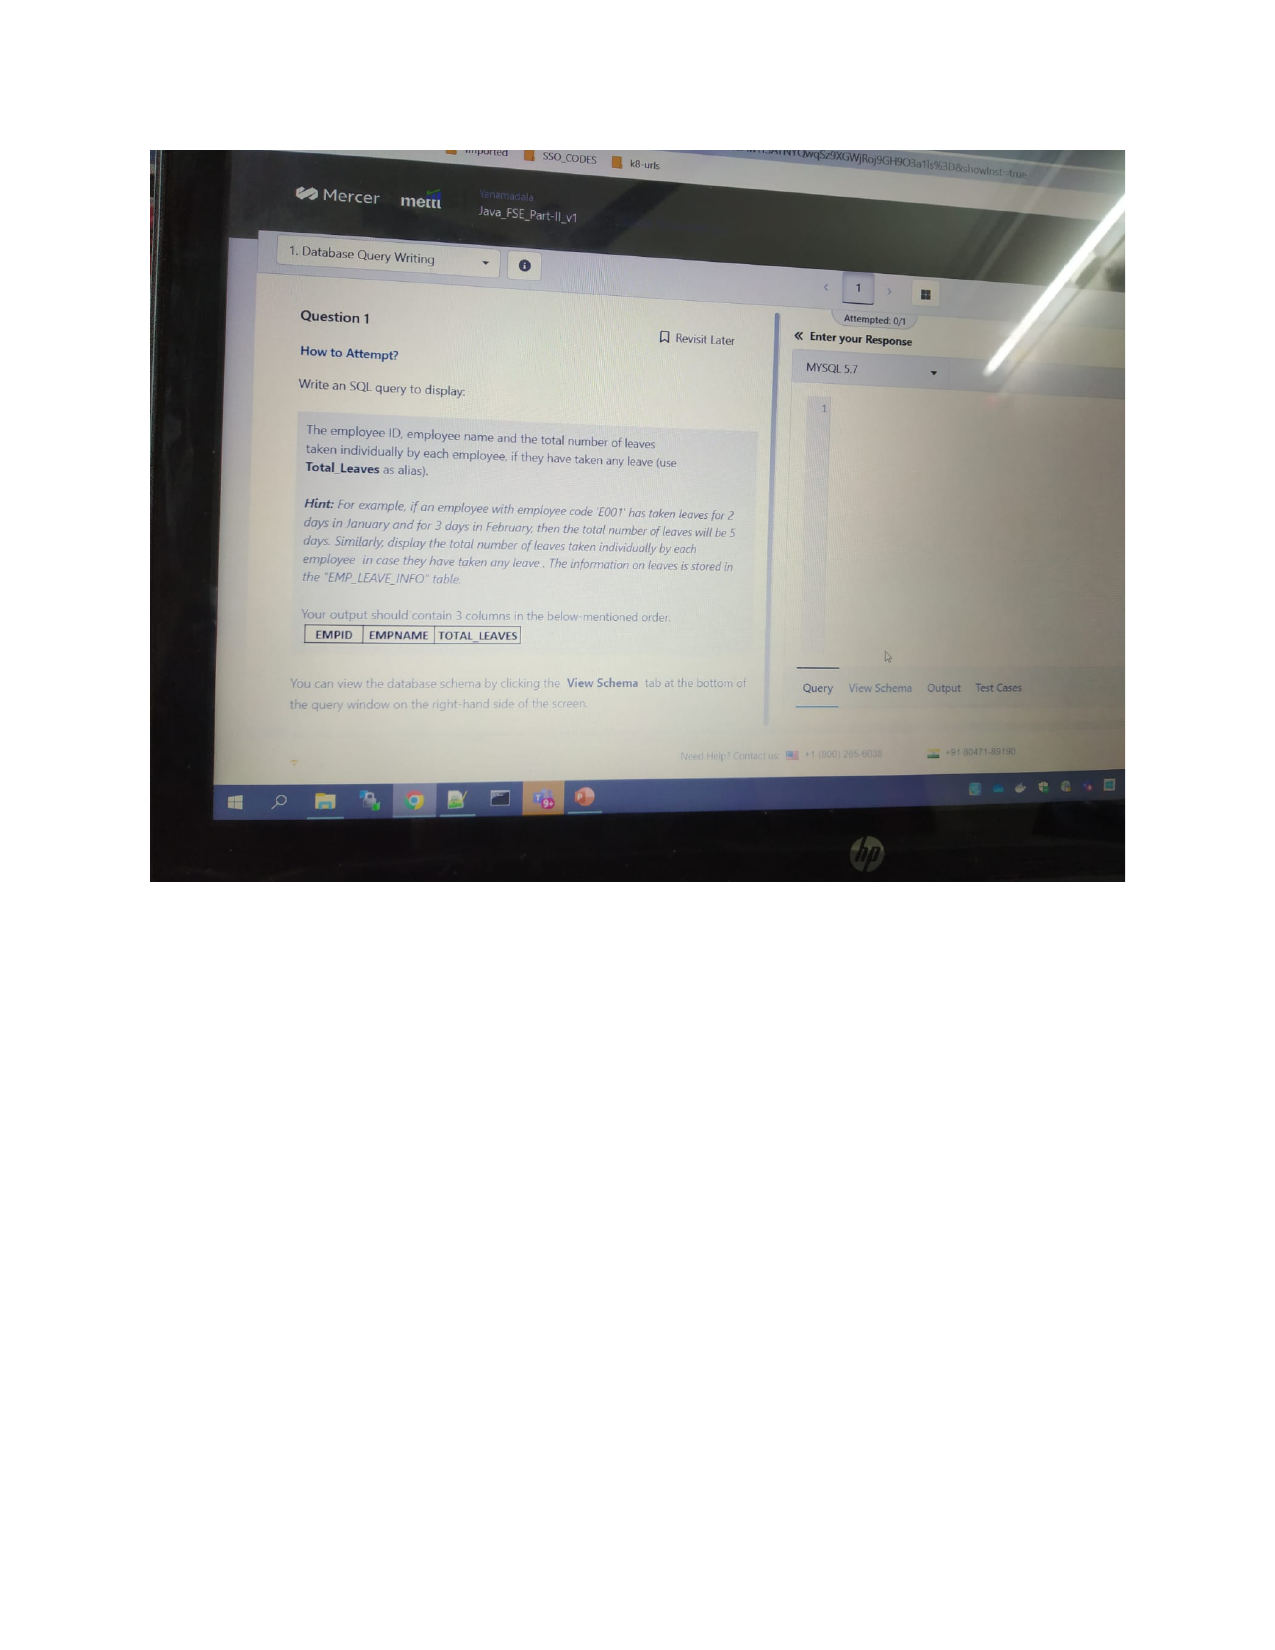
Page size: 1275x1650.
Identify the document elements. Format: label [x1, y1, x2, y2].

picture [150, 150, 1125, 882]
